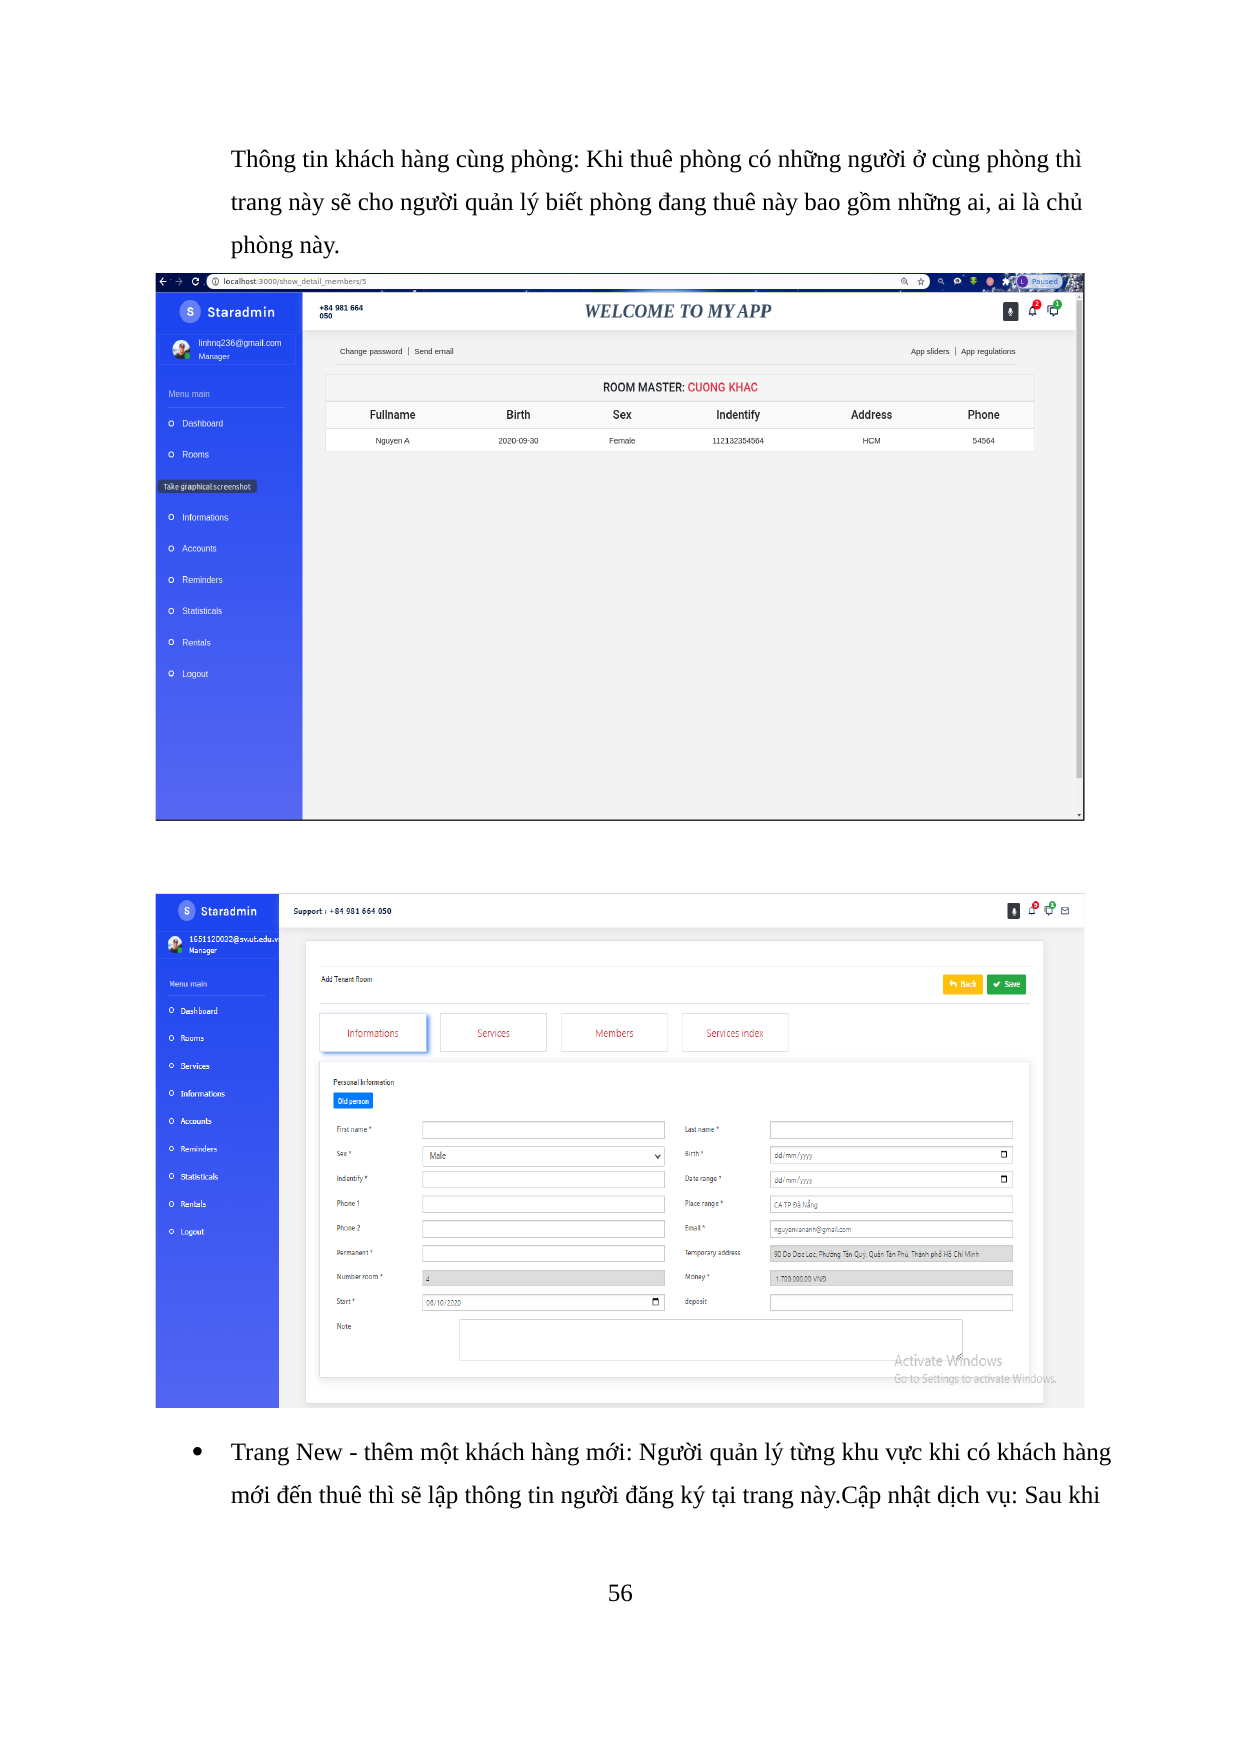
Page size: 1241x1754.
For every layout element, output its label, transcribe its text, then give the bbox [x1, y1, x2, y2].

picture [155, 273, 1085, 821]
text Thông tin khách hàng cùng phòng: Khi thuê phòng có những người ở cùng phòng thì trang này sẽ cho người quản lý biết phòng đang thuê này bao gồm những ai, ai là chủ phòng này. [231, 144, 1122, 259]
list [193, 892, 1122, 1508]
picture [155, 892, 1085, 1408]
